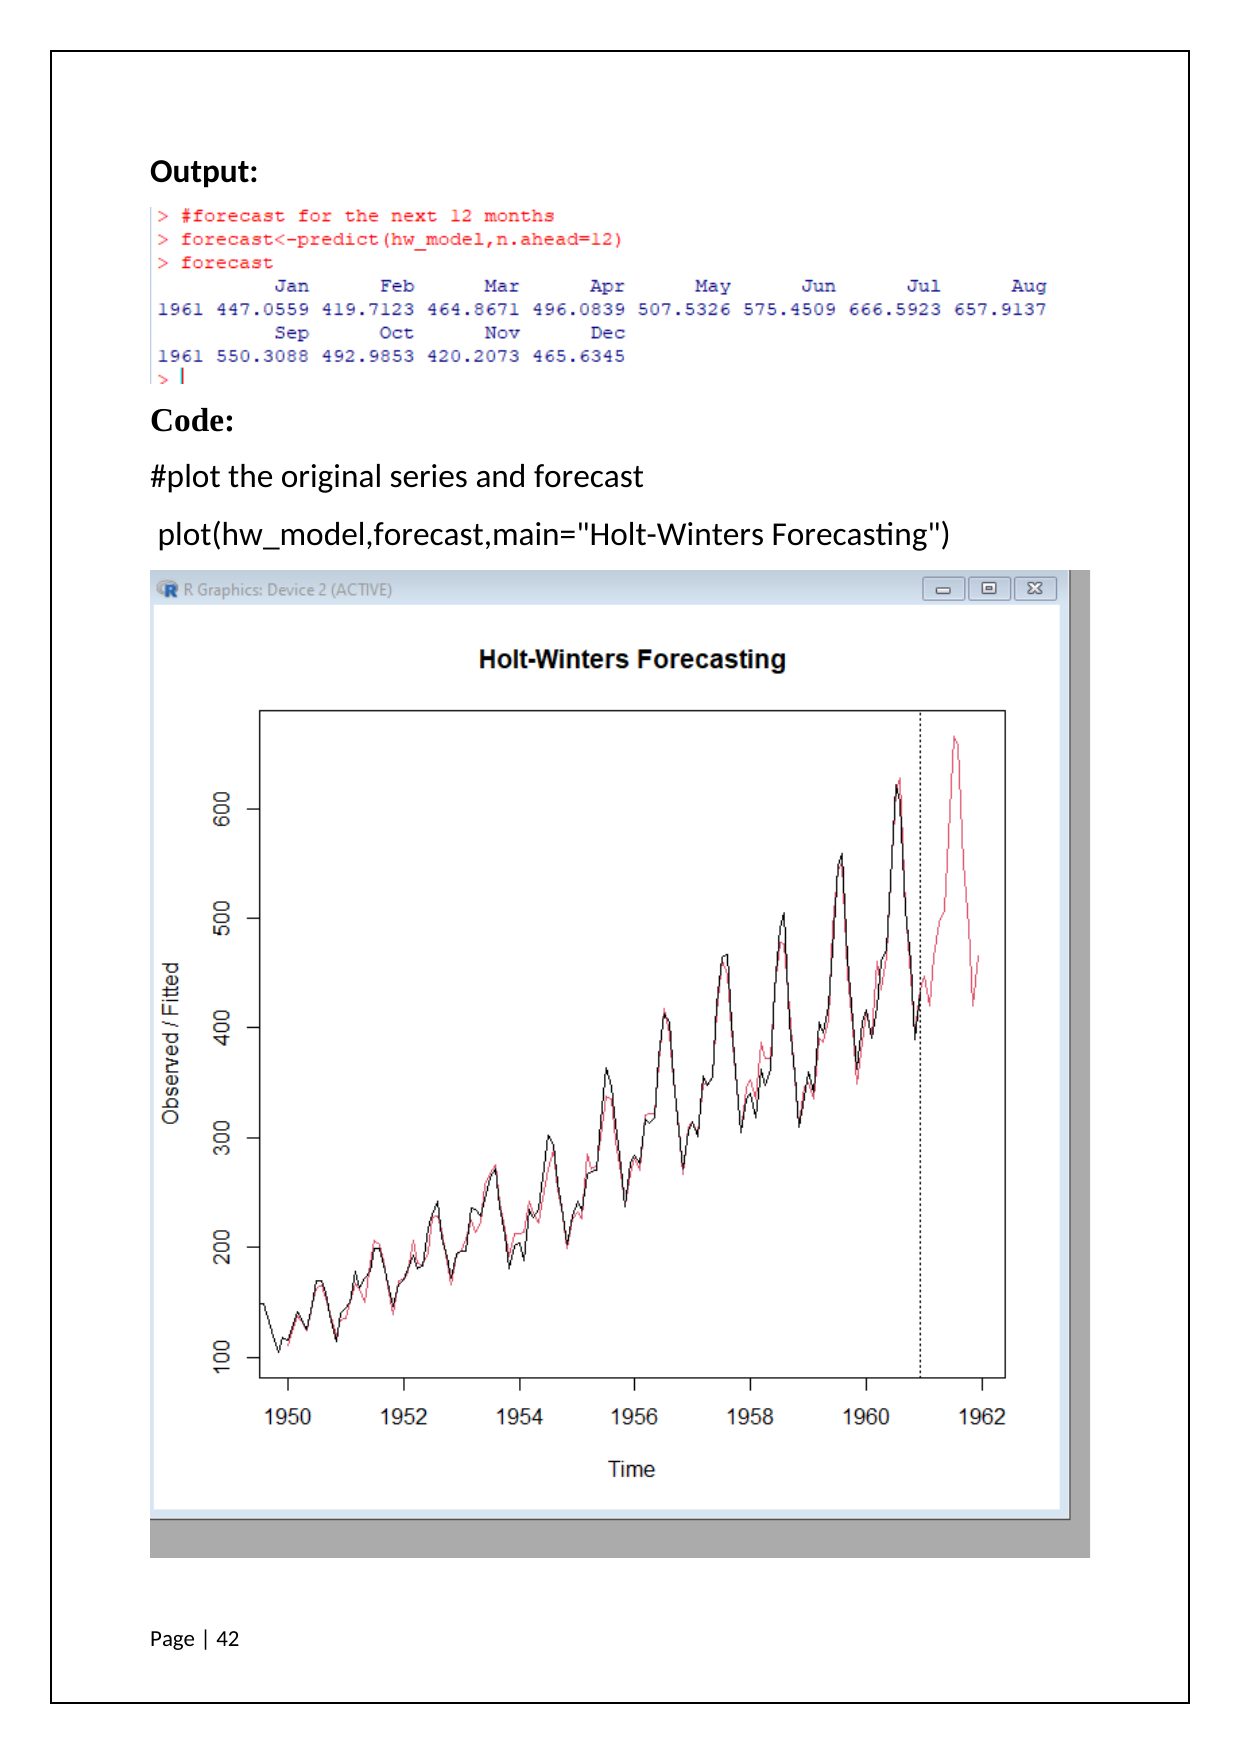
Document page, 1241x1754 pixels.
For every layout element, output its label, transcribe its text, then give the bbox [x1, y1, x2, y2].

text Output: [150, 150, 1090, 191]
picture [150, 207, 1091, 384]
text plot(hw_model,forecast,main="Holt-Winters Forecasting") [150, 513, 1090, 554]
picture [150, 570, 1091, 1558]
text #plot the original series and forecast [150, 456, 1090, 496]
text Code: [150, 401, 1090, 439]
